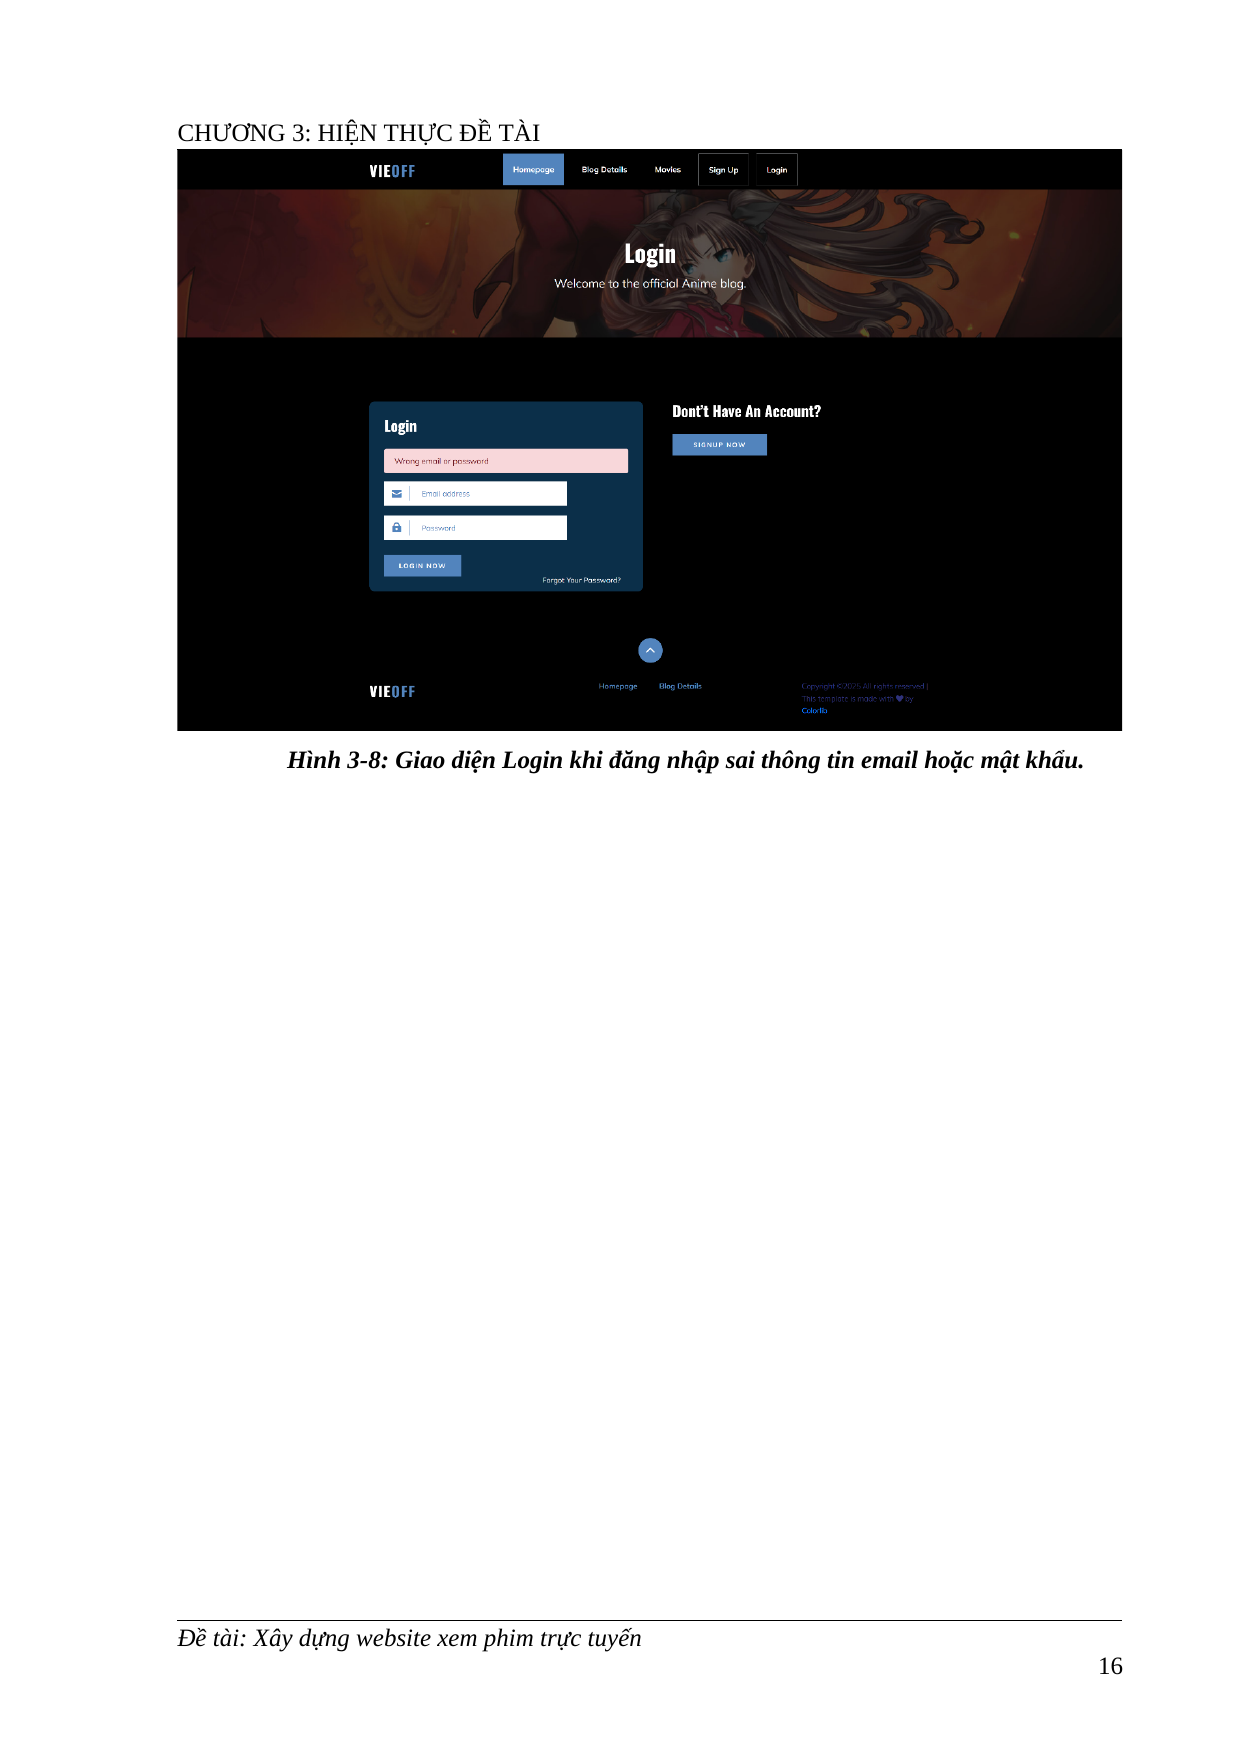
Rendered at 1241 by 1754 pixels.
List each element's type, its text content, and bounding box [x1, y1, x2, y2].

picture [177, 150, 1123, 731]
text Hình 3-8: Giao diện Login khi đăng nhập sai thông tin email hoặc mật khẩu. [177, 745, 1122, 774]
